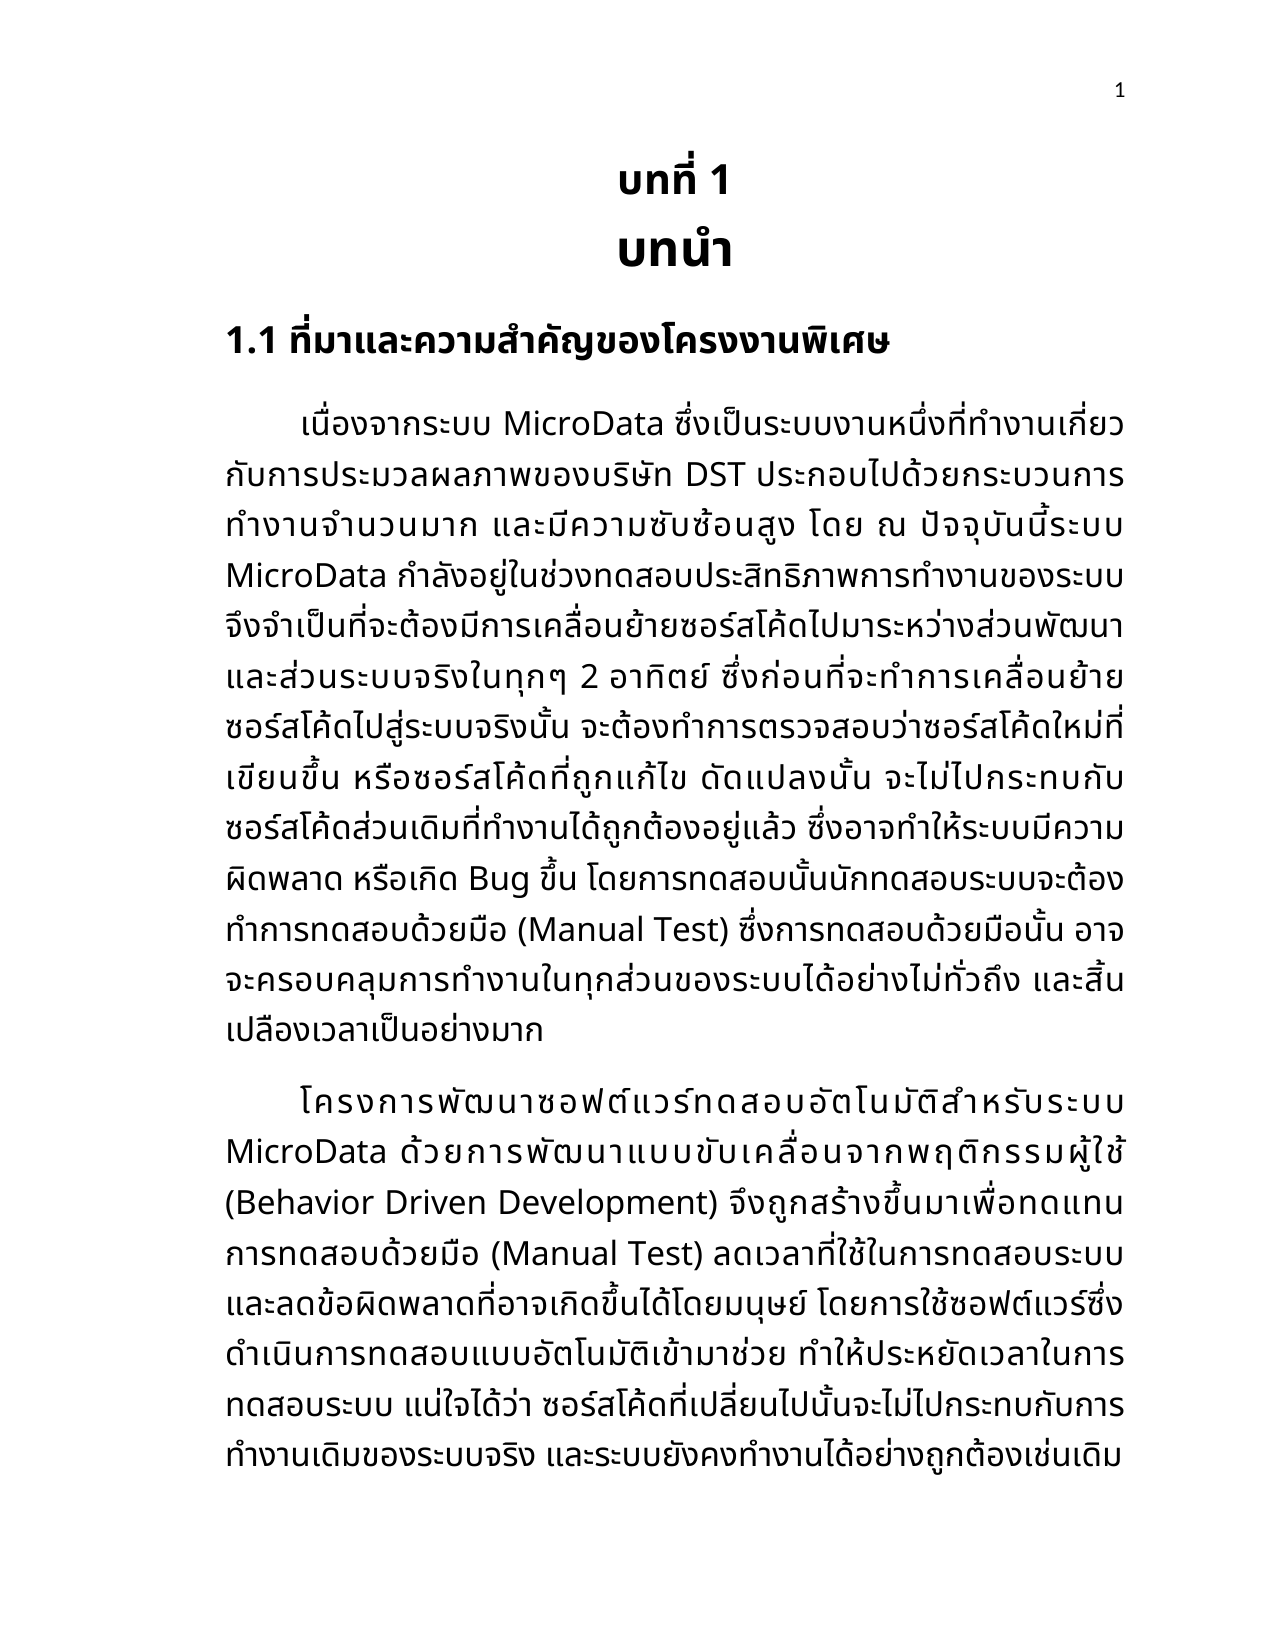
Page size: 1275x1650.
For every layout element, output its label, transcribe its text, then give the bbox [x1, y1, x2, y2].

text โครงการพัฒนาซอฟต์แวร์ทดสอบอัตโนมัติสำหรับระบบ MicroData ด้วยการพัฒนาแบบขับเคลื่อนจากพฤติกรรมผู้ใช้ (Behavior Driven Development) จึงถูกสร้างขึ้นมาเพื่อทดแทนการทดสอบด้วยมือ (Manual Test) ลดเวลาที่ใช้ในการทดสอบระบบ และลดข้อผิดพลาดที่อาจเกิดขึ้นได้โดยมนุษย์ โดยการใช้ซอฟต์แวร์ซึ่งดำเนินการทดสอบแบบอัตโนมัติเข้ามาช่วย ทำให้ประหยัดเวลาในการทดสอบระบบ แน่ใจได้ว่า ซอร์สโค้ดที่เปลี่ยนไปนั้นจะไม่ไปกระทบกับการทำงานเดิมของระบบจริง และระบบยังคงทำงานได้อย่างถูกต้องเช่นเดิม [225, 1078, 1125, 1482]
text ที่มาและความสำคัญของโครงงานพิเศษ [225, 314, 1125, 371]
text เนื่องจากระบบ MicroData ซึ่งเป็นระบบงานหนึ่งที่ทำงานเกี่ยวกับการประมวลผลภาพของบริษัท DST ประกอบไปด้วยกระบวนการทำงานจำนวนมาก และมีความซับซ้อนสูง โดย ณ ปัจจุบันนี้ระบบ MicroData กำลังอยู่ในช่วงทดสอบประสิทธิภาพการทำงานของระบบ จึงจำเป็นที่จะต้องมีการเคลื่อนย้ายซอร์สโค้ดไปมาระหว่างส่วนพัฒนา และส่วนระบบจริงในทุกๆ 2 อาทิตย์ ซึ่งก่อนที่จะทำการเคลื่อนย้ายซอร์สโค้ดไปสู่ระบบจริงนั้น จะต้องทำการตรวจสอบว่าซอร์สโค้ดใหม่ที่เขียนขึ้น หรือซอร์สโค้ดที่ถูกแก้ไข ดัดแปลงนั้น จะไม่ไปกระทบกับซอร์สโค้ดส่วนเดิมที่ทำงานได้ถูกต้องอยู่แล้ว ซึ่งอาจทำให้ระบบมีความผิดพลาด หรือเกิด Bug ขึ้น โดยการทดสอบนั้นนักทดสอบระบบจะต้องทำการทดสอบด้วยมือ (Manual Test) ซึ่งการทดสอบด้วยมือนั้น อาจจะครอบคลุมการทำงานในทุกส่วนของระบบได้อย่างไม่ทั่วถึง และสิ้นเปลืองเวลาเป็นอย่างมาก [225, 400, 1125, 1057]
text บทนำ [225, 213, 1125, 289]
